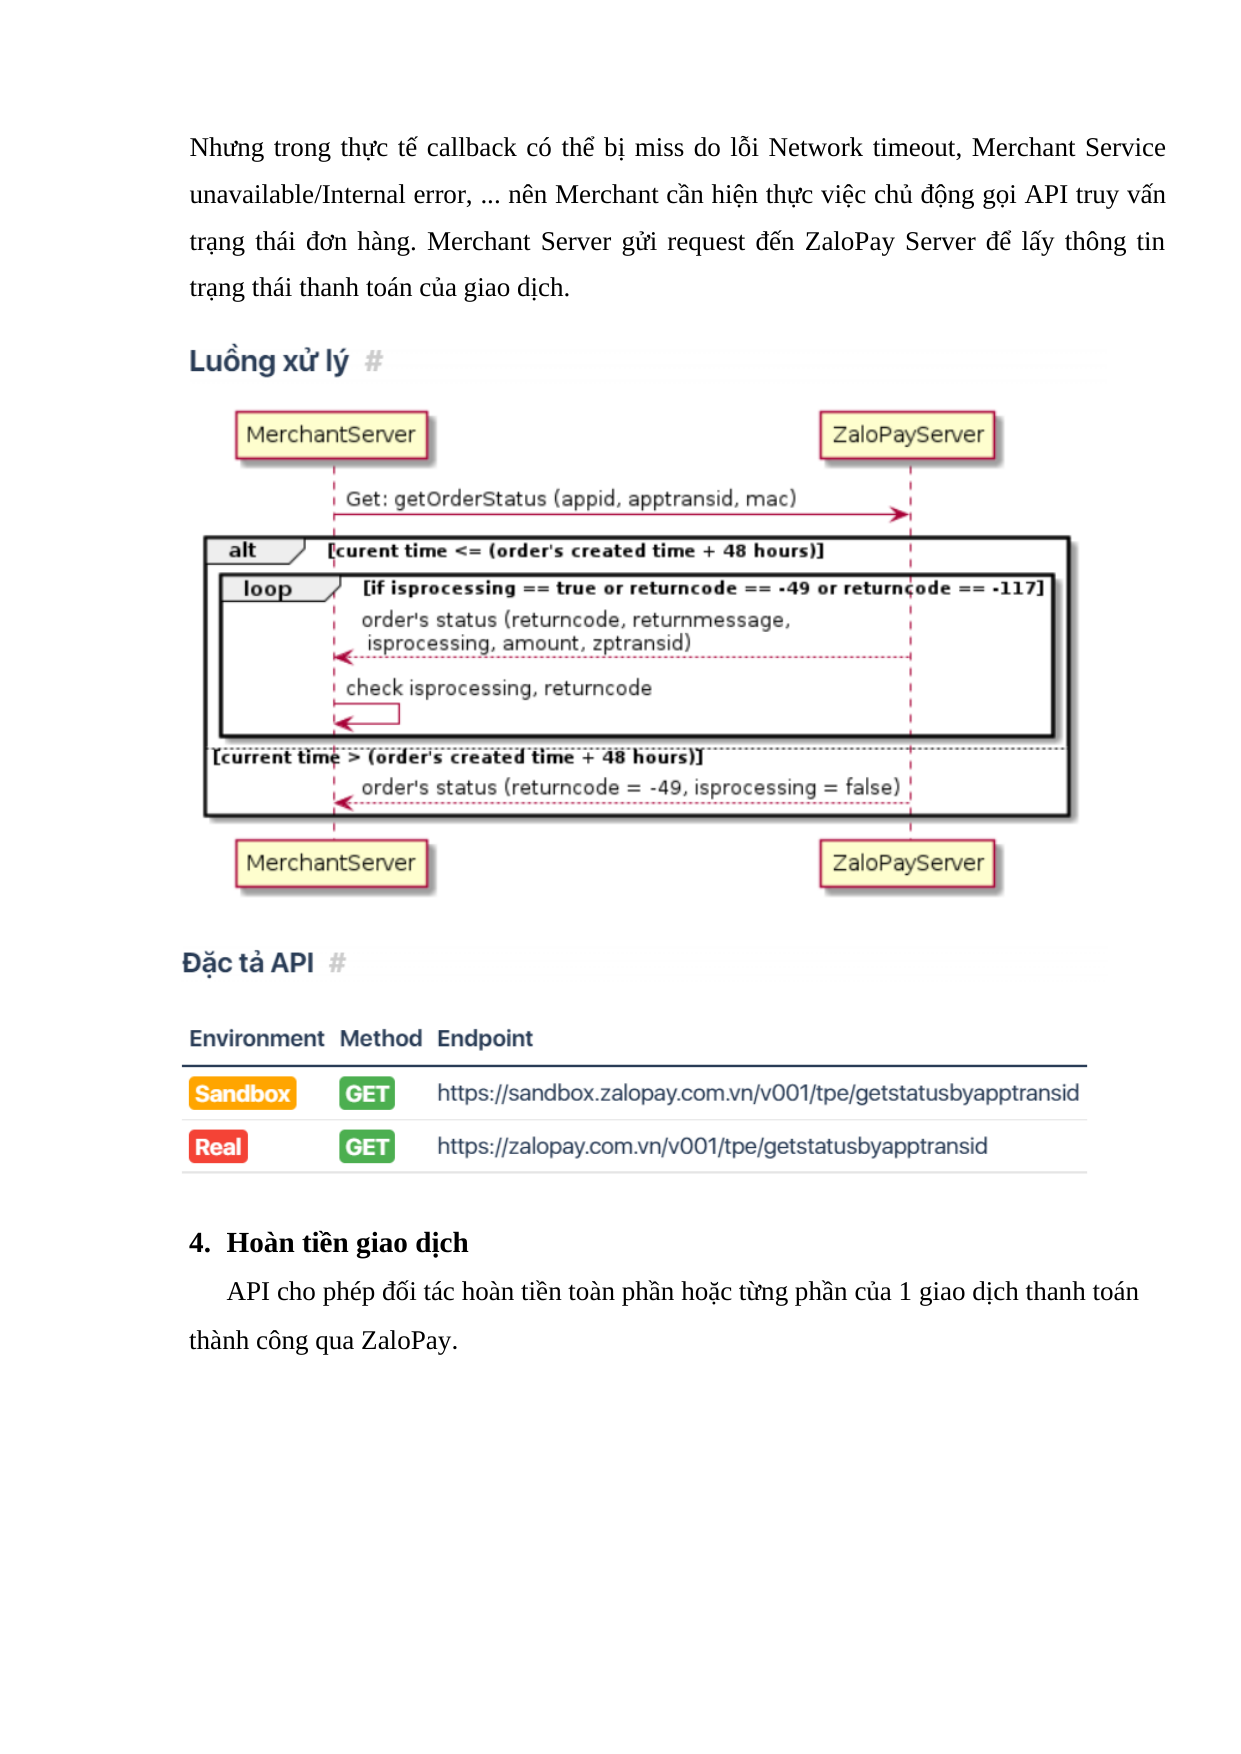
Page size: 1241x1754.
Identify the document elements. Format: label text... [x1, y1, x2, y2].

text API cho phép đối tác hoàn tiền toàn phần hoặc từng phần của 1 giao dịch thanh toán thành công qua ZaloPay. [189, 1275, 1167, 1356]
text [189, 131, 1167, 302]
picture [167, 334, 1108, 915]
list Hoàn tiền giao dịch [189, 1225, 1167, 1258]
picture [167, 933, 1108, 1206]
